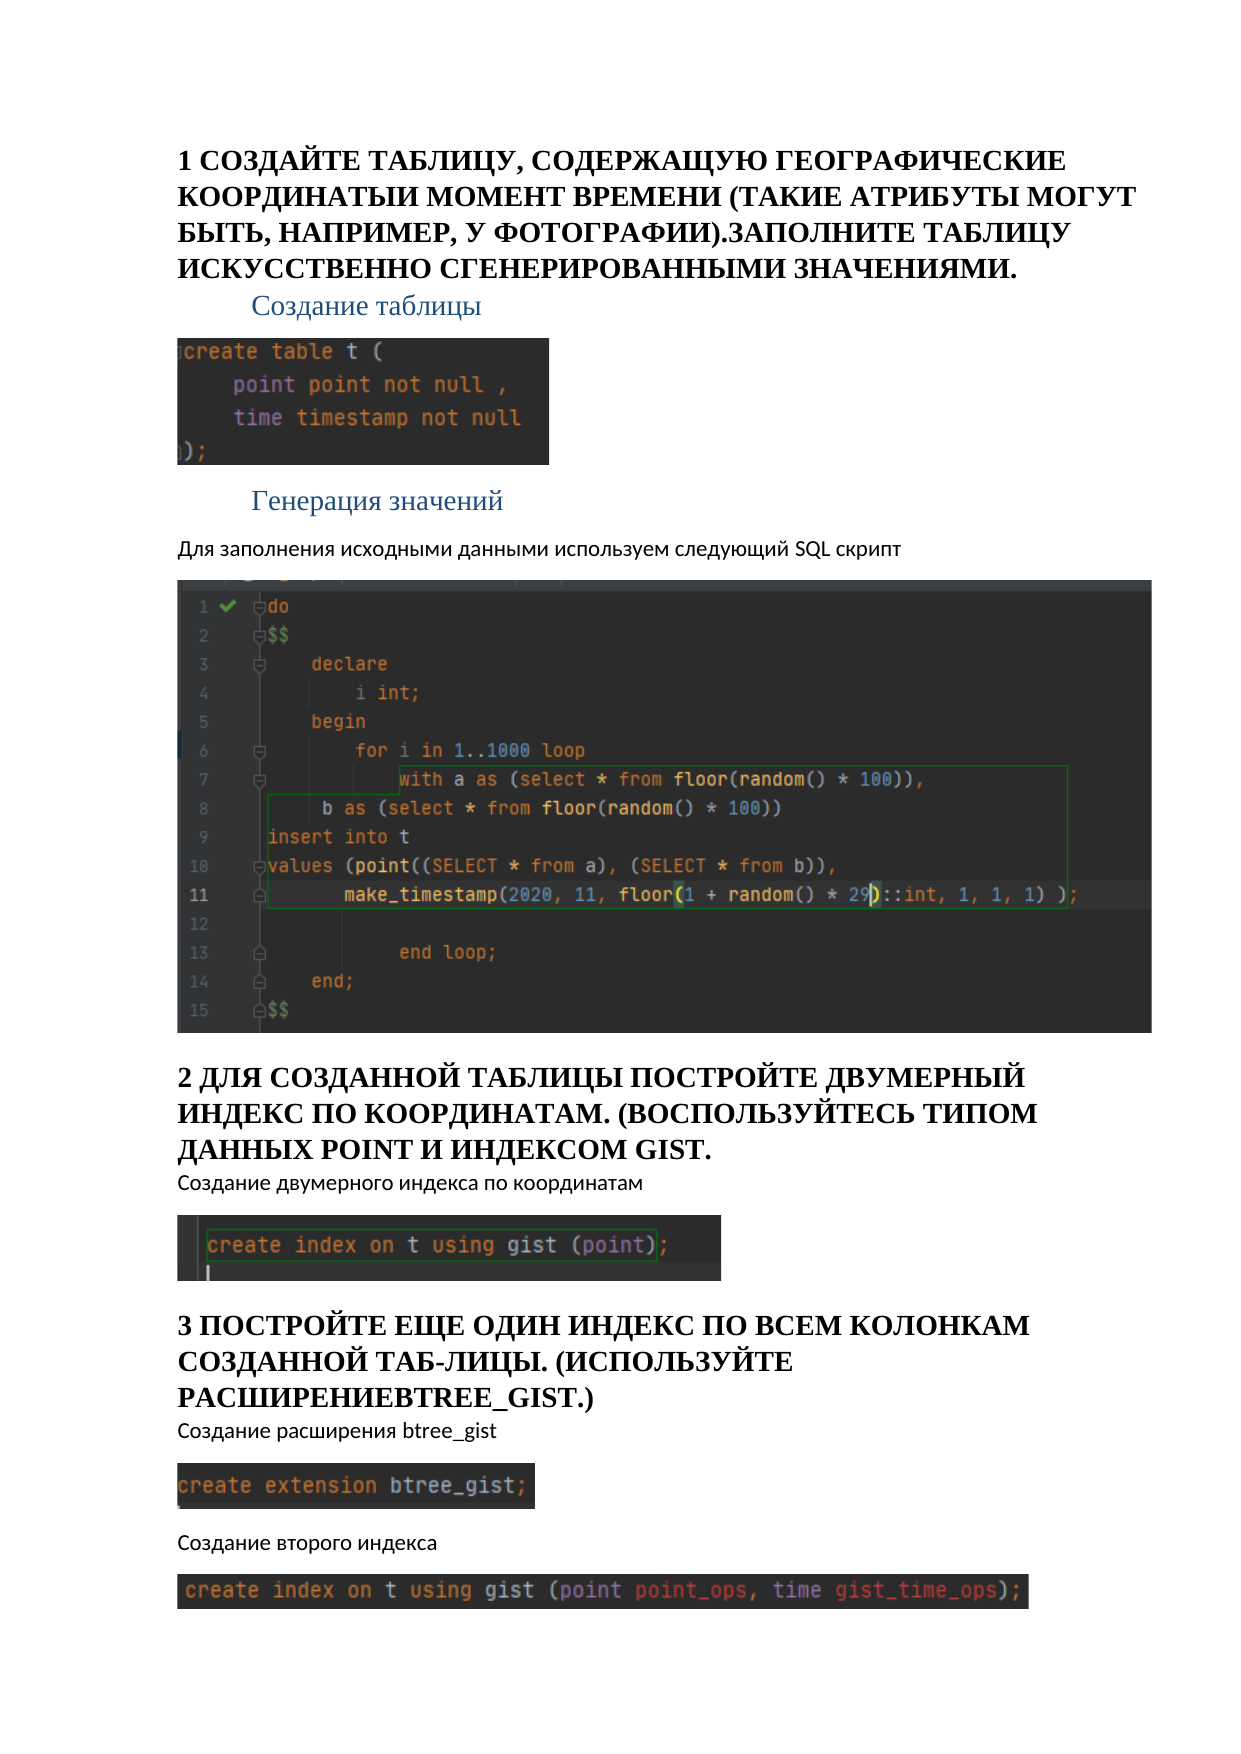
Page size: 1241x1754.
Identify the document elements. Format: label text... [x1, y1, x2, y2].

subtitle Создание таблицы [177, 288, 1152, 321]
text Создание расширения btree_gist [177, 1417, 1152, 1445]
subtitle 2 Для созданной таблицы постройте двумерный индекс по координатам. (Воспользуйтесь типом данных point и индексом GiST. [177, 1060, 1152, 1166]
subtitle 3 Постройте еще один индекс по всем колонкам созданной таб-лицы. (Используйте расширениеbtree_gist.) [177, 1308, 1152, 1414]
picture [177, 1215, 722, 1281]
subtitle Генерация значений [177, 483, 1152, 517]
text Создание двумерного индекса по координатам [177, 1168, 1152, 1197]
picture [177, 338, 550, 465]
picture [177, 1463, 535, 1509]
picture [177, 1574, 1029, 1609]
subtitle 1 Создайте таблицу, содержащую географические координатыи момент времени (такие атрибуты могут быть, например, у фотографии).Заполните таблицу искусственно сгенерированными значениями. [177, 143, 1152, 285]
picture [177, 580, 1152, 1033]
text Для заполнения исходными данными используем следующий SQL скрипт [177, 534, 1152, 562]
text Создание второго индекса [177, 1528, 1152, 1556]
